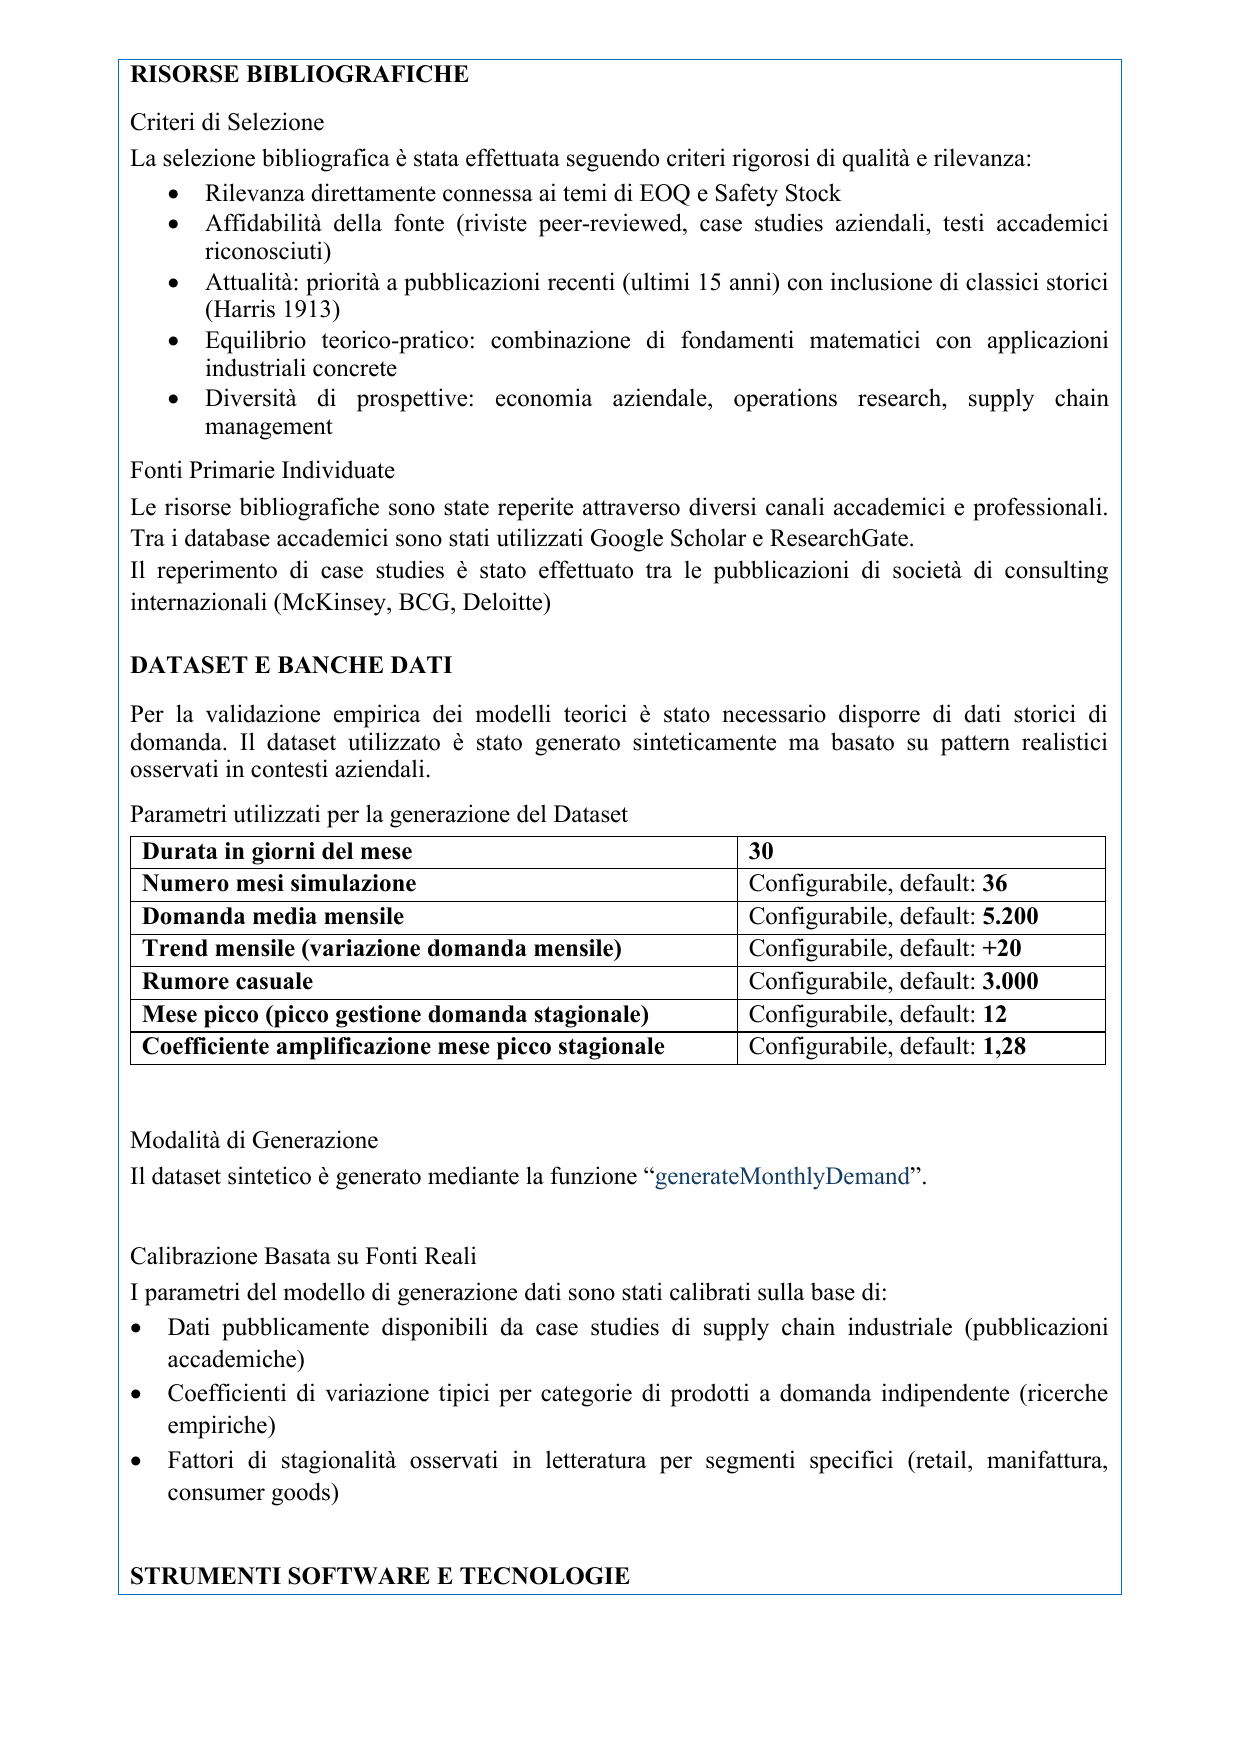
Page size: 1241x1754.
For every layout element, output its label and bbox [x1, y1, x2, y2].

table_cell [119, 60, 1121, 1594]
